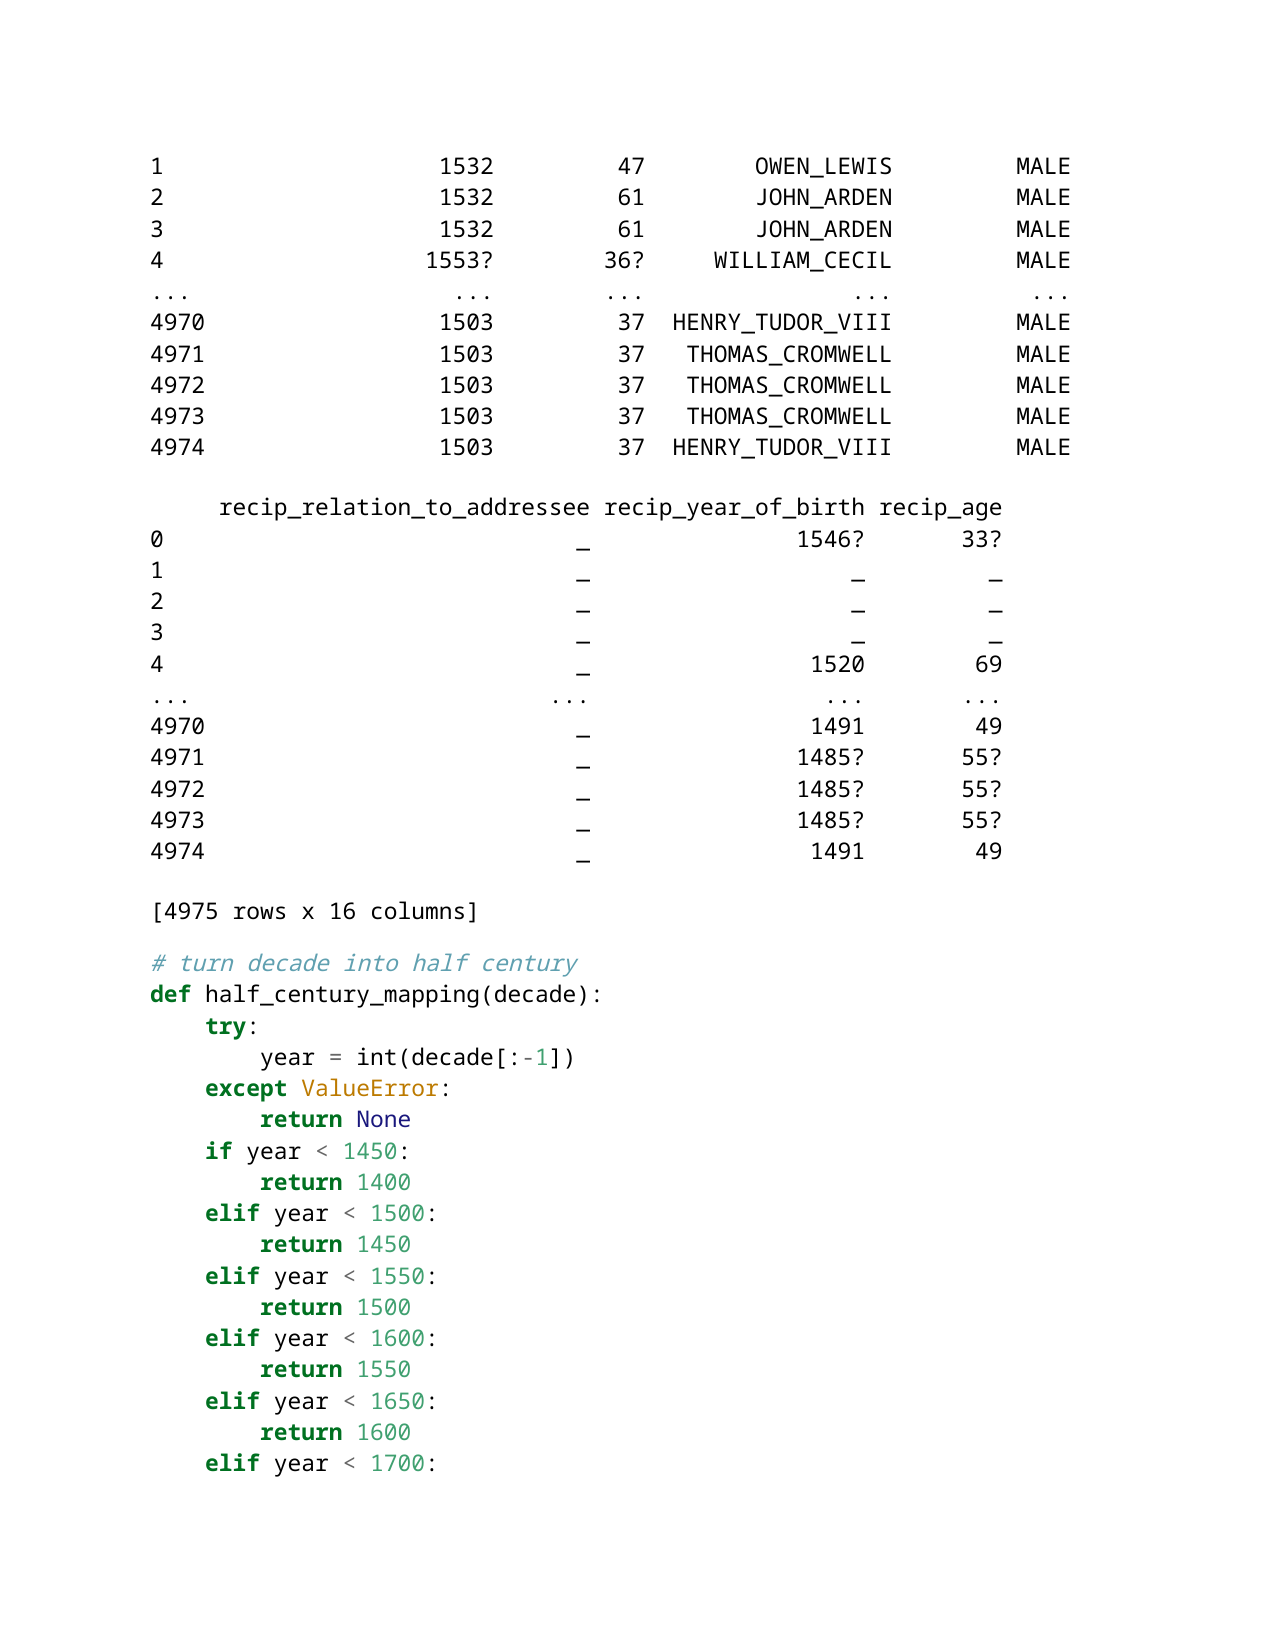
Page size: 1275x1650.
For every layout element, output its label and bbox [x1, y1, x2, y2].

text [150, 150, 1125, 926]
text [150, 947, 1125, 1478]
